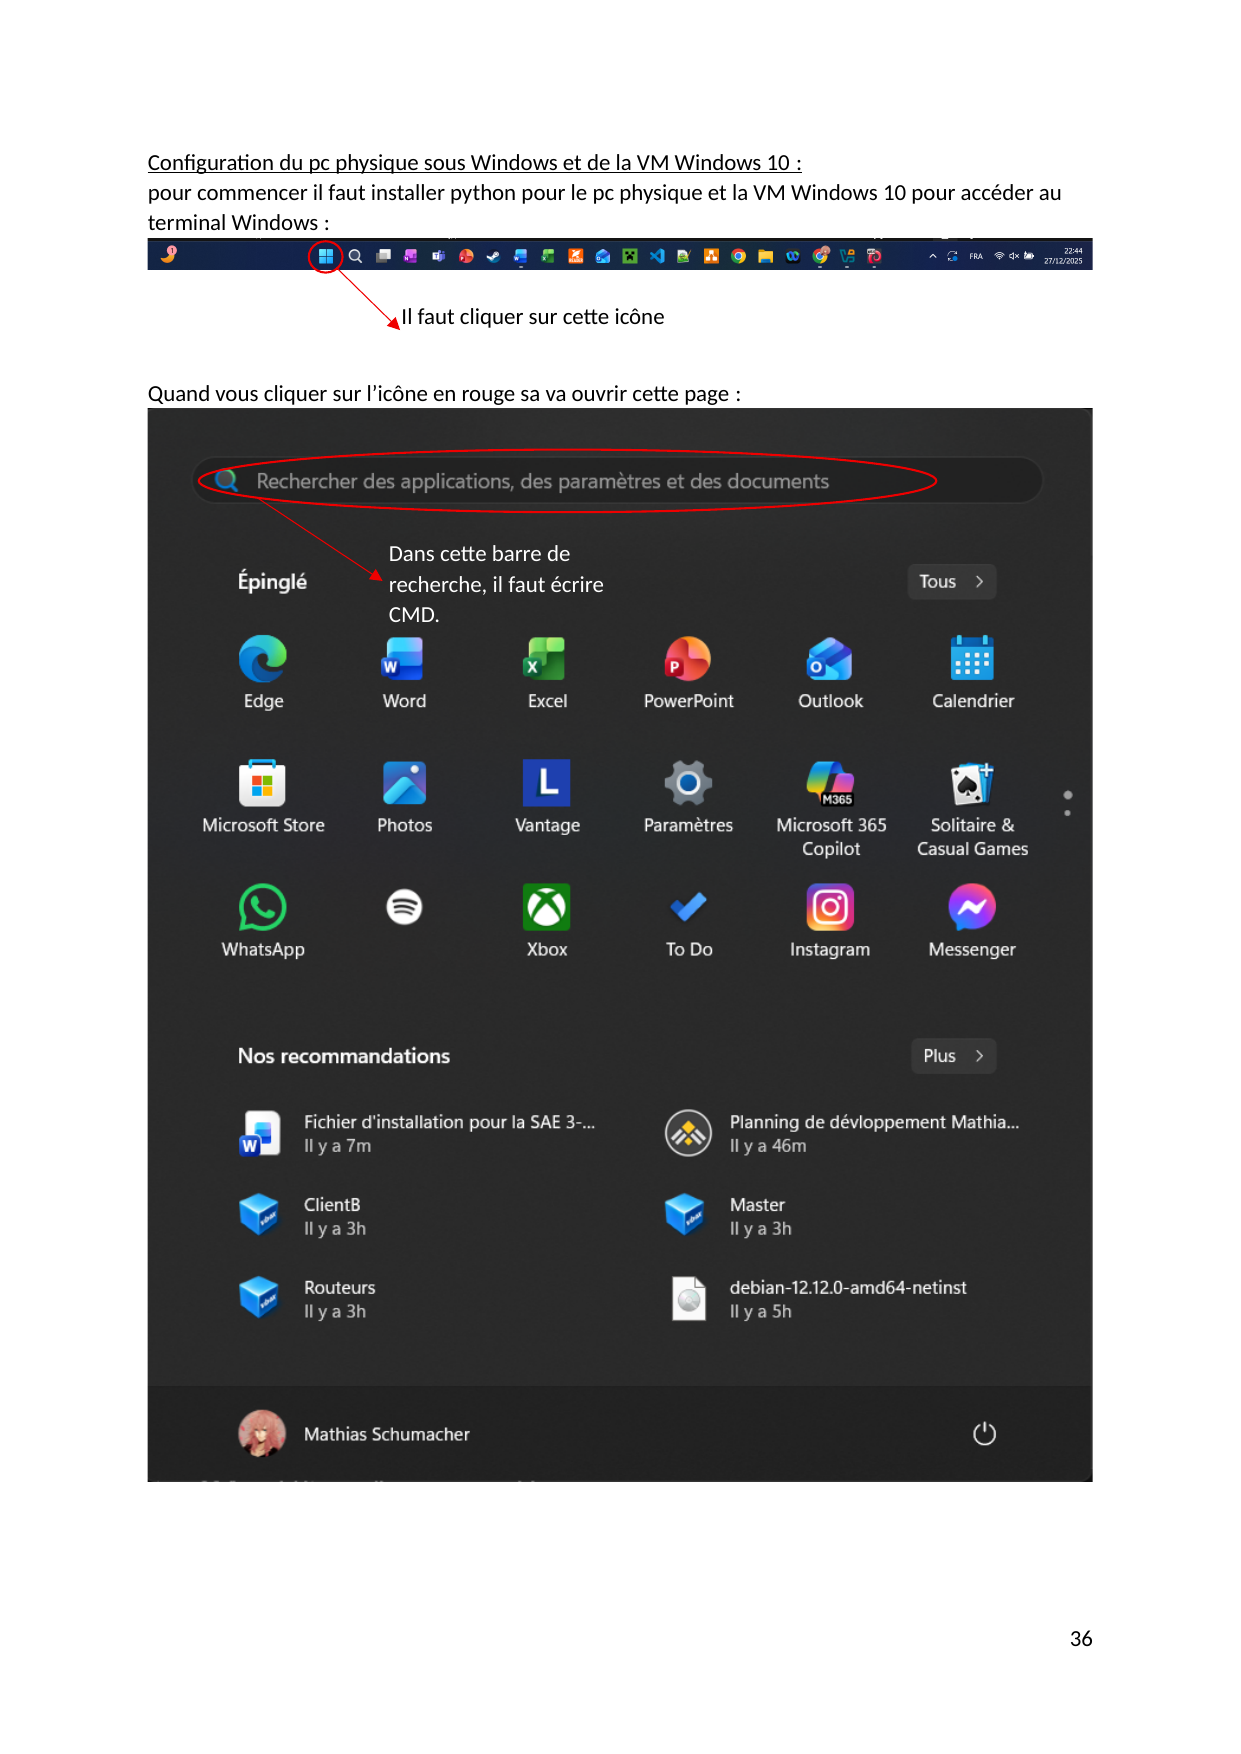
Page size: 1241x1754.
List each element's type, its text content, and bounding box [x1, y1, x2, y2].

picture [147, 238, 1093, 270]
picture [310, 243, 341, 270]
text Configuration du pc physique sous Windows et de la VM Windows 10 : pour commencer il faut installer python pour le pc physique et la VM Windows 10 pour accéder au terminal Windows : [148, 148, 1093, 238]
picture [147, 408, 1093, 1482]
text Quand vous cliquer sur l’icône en rouge sa va ouvrir cette page : [148, 288, 1093, 408]
